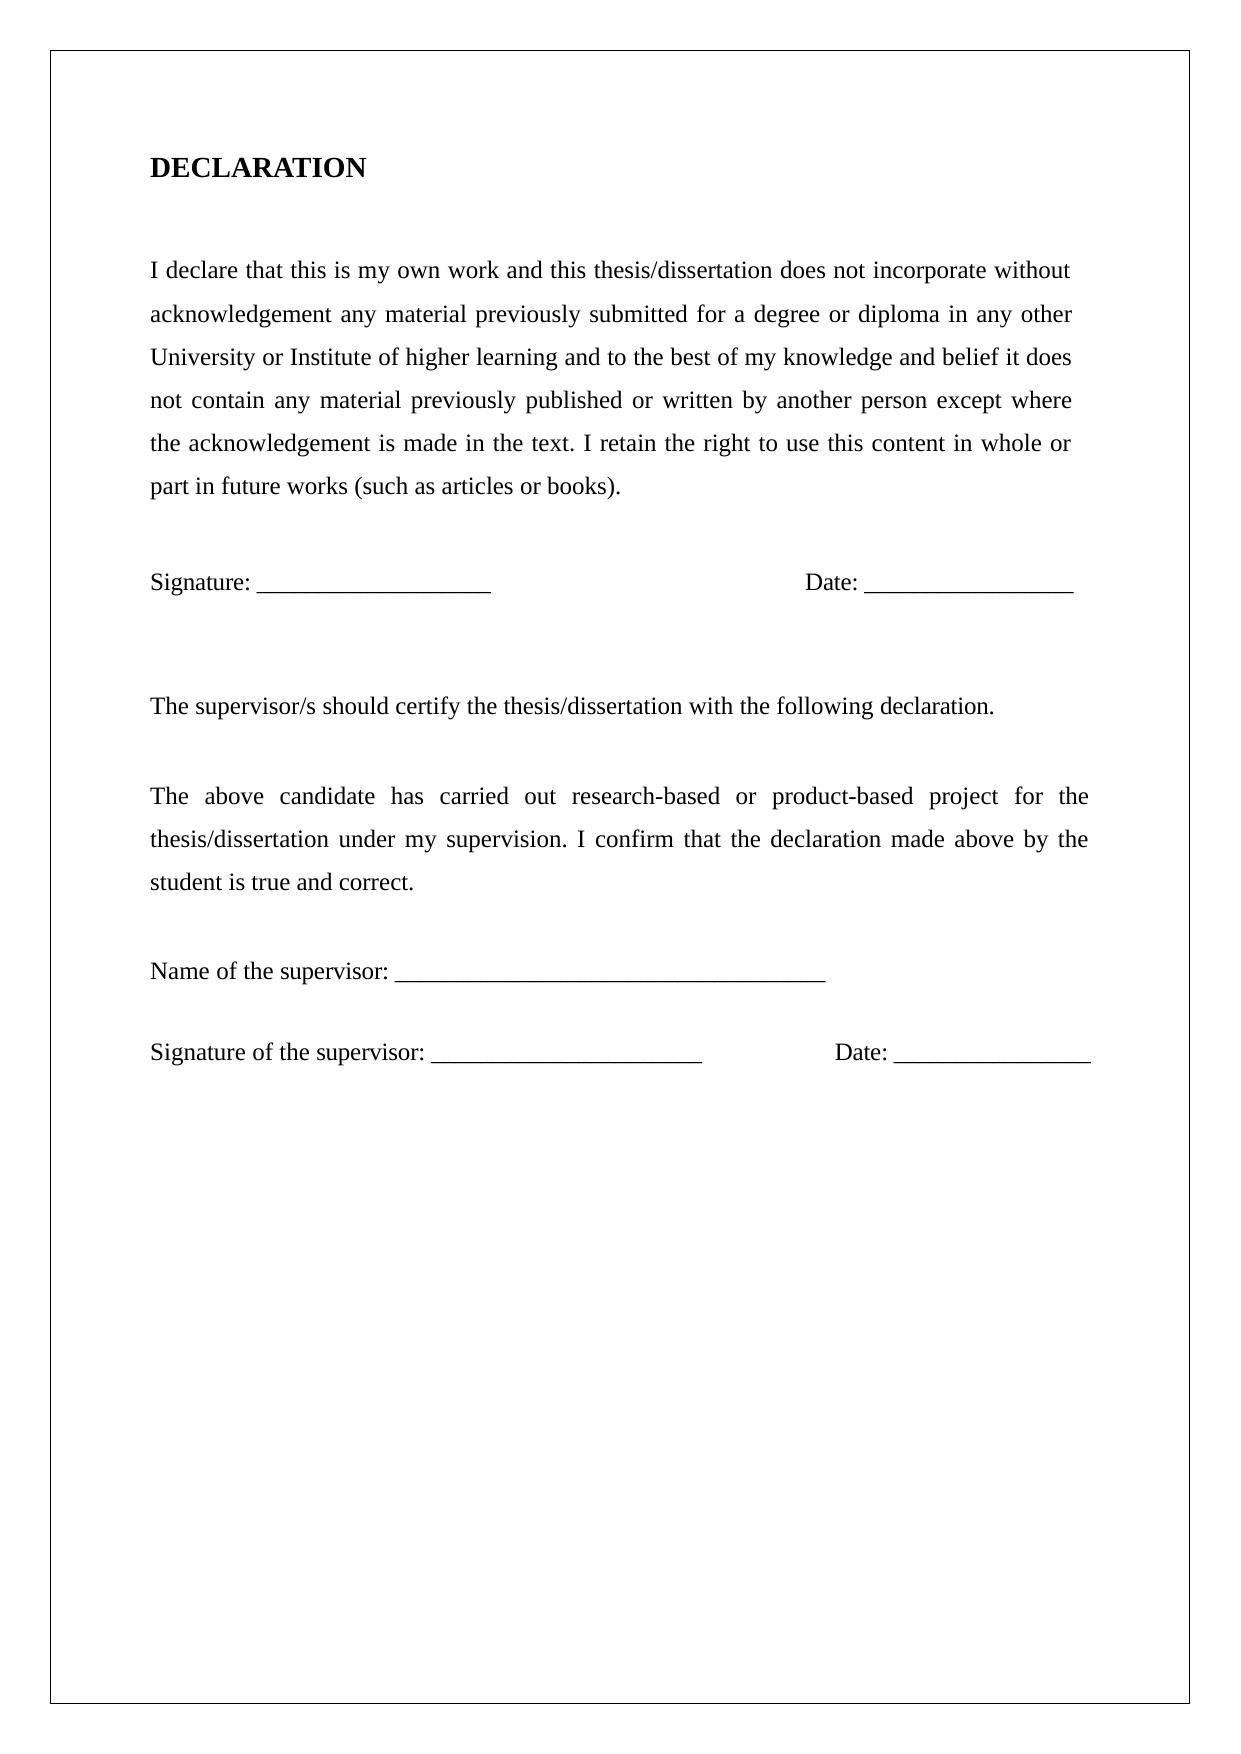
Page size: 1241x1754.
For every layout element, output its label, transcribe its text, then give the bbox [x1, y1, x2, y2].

text The above candidate has carried out research-based or product-based project for the thesis/dissertation under my supervision. I confirm that the declaration made above by the student is true and correct. [150, 781, 1090, 896]
text Signature: ___________________ Date: _________________ [150, 567, 1090, 596]
text I declare that this is my own work and this thesis/dissertation does not incorporate without acknowledgement any material previously submitted for a degree or diploma in any other University or Institute of higher learning and to the best of my knowledge and belief it does not contain any material previously published or written by another person except where the acknowledgement is made in the text. I retain the right to use this content in whole or part in future works (such as articles or books). [150, 256, 1072, 500]
text Signature of the supervisor: ______________________ Date: ________________ [150, 1037, 1090, 1066]
text Name of the supervisor: ___________________________________ [150, 956, 1090, 985]
text DECLARATION [150, 150, 1090, 183]
text The supervisor/s should certify the thesis/dissertation with the following declaration. [150, 691, 1090, 720]
